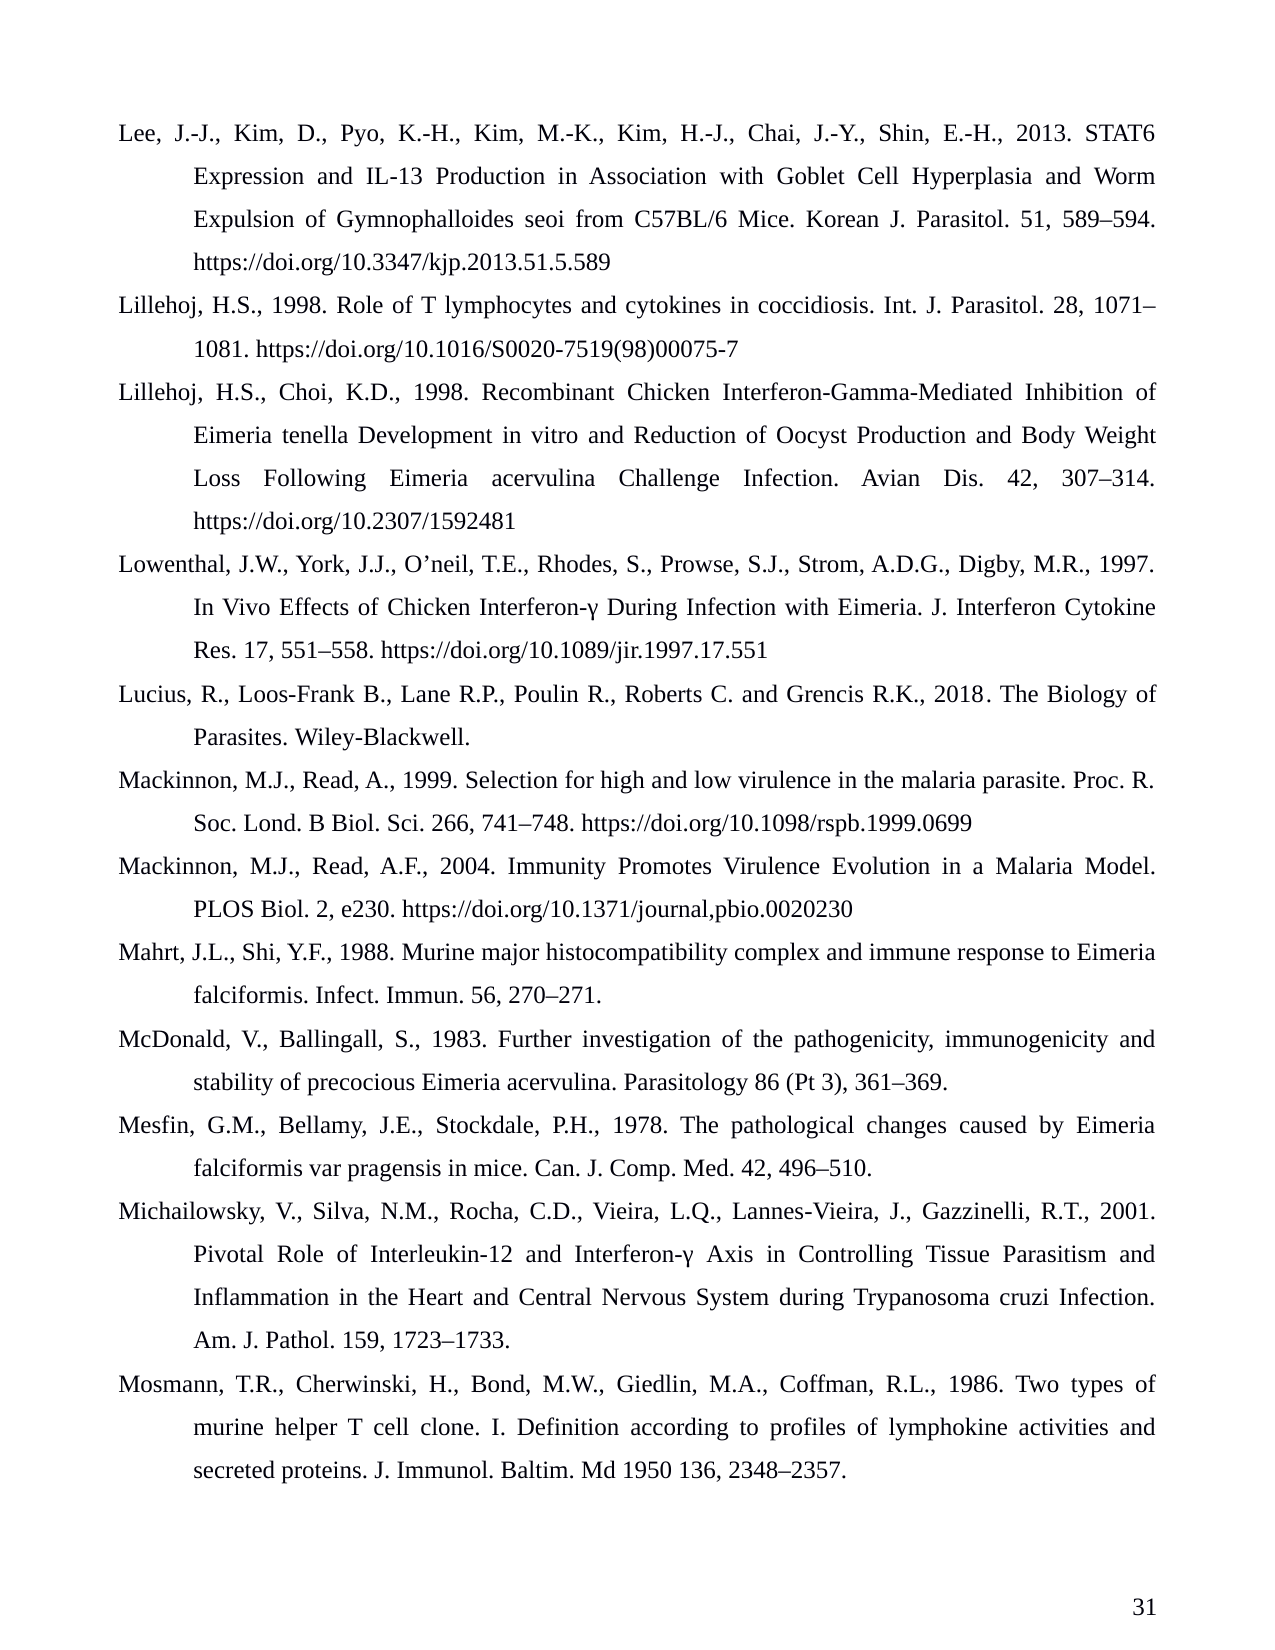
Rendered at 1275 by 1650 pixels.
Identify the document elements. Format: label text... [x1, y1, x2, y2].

text Lucius, R., Loos-Frank B., Lane R.P., Poulin R., Roberts C. and Grencis R.K., 2018. The Biology of Parasites. Wiley-Blackwell. [118, 679, 1157, 751]
text Mackinnon, M.J., Read, A., 1999. Selection for high and low virulence in the malaria parasite. Proc. R. Soc. Lond. B Biol. Sci. 266, 741–748. https://doi.org/10.1098/rspb.1999.0699 [118, 765, 1157, 837]
text McDonald, V., Ballingall, S., 1983. Further investigation of the pathogenicity, immunogenicity and stability of precocious Eimeria acervulina. Parasitology 86 (Pt 3), 361–369. [118, 1024, 1157, 1096]
text Mesfin, G.M., Bellamy, J.E., Stockdale, P.H., 1978. The pathological changes caused by Eimeria falciformis var pragensis in mice. Can. J. Comp. Med. 42, 496–510. [118, 1110, 1157, 1182]
text Michailowsky, V., Silva, N.M., Rocha, C.D., Vieira, L.Q., Lannes-Vieira, J., Gazzinelli, R.T., 2001. Pivotal Role of Interleukin-12 and Interferon-γ Axis in Controlling Tissue Parasitism and Inflammation in the Heart and Central Nervous System during Trypanosoma cruzi Infection. Am. J. Pathol. 159, 1723–1733. [118, 1196, 1157, 1354]
text Mackinnon, M.J., Read, A.F., 2004. Immunity Promotes Virulence Evolution in a Malaria Model. PLOS Biol. 2, e230. https://doi.org/10.1371/journal,pbio.0020230 [118, 851, 1157, 923]
text Mosmann, T.R., Cherwinski, H., Bond, M.W., Giedlin, M.A., Coffman, R.L., 1986. Two types of murine helper T cell clone. I. Definition according to profiles of lymphokine activities and secreted proteins. J. Immunol. Baltim. Md 1950 136, 2348–2357. [118, 1369, 1157, 1484]
text Lillehoj, H.S., 1998. Role of T lymphocytes and cytokines in coccidiosis. Int. J. Parasitol. 28, 1071–1081. https://doi.org/10.1016/S0020-7519(98)00075-7 [118, 291, 1157, 362]
text Lowenthal, J.W., York, J.J., O’neil, T.E., Rhodes, S., Prowse, S.J., Strom, A.D.G., Digby, M.R., 1997. In Vivo Effects of Chicken Interferon-γ During Infection with Eimeria. J. Interferon Cytokine Res. 17, 551–558. https://doi.org/10.1089/jir.1997.17.551 [118, 549, 1157, 664]
text Mahrt, J.L., Shi, Y.F., 1988. Murine major histocompatibility complex and immune response to Eimeria falciformis. Infect. Immun. 56, 270–271. [118, 937, 1157, 1009]
text Lee, J.-J., Kim, D., Pyo, K.-H., Kim, M.-K., Kim, H.-J., Chai, J.-Y., Shin, E.-H., 2013. STAT6 Expression and IL-13 Production in Association with Goblet Cell Hyperplasia and Worm Expulsion of Gymnophalloides seoi from C57BL/6 Mice. Korean J. Parasitol. 51, 589–594. https://doi.org/10.3347/kjp.2013.51.5.589 [118, 118, 1157, 276]
text Lillehoj, H.S., Choi, K.D., 1998. Recombinant Chicken Interferon-Gamma-Mediated Inhibition of Eimeria tenella Development in vitro and Reduction of Oocyst Production and Body Weight Loss Following Eimeria acervulina Challenge Infection. Avian Dis. 42, 307–314. https://doi.org/10.2307/1592481 [118, 377, 1157, 535]
